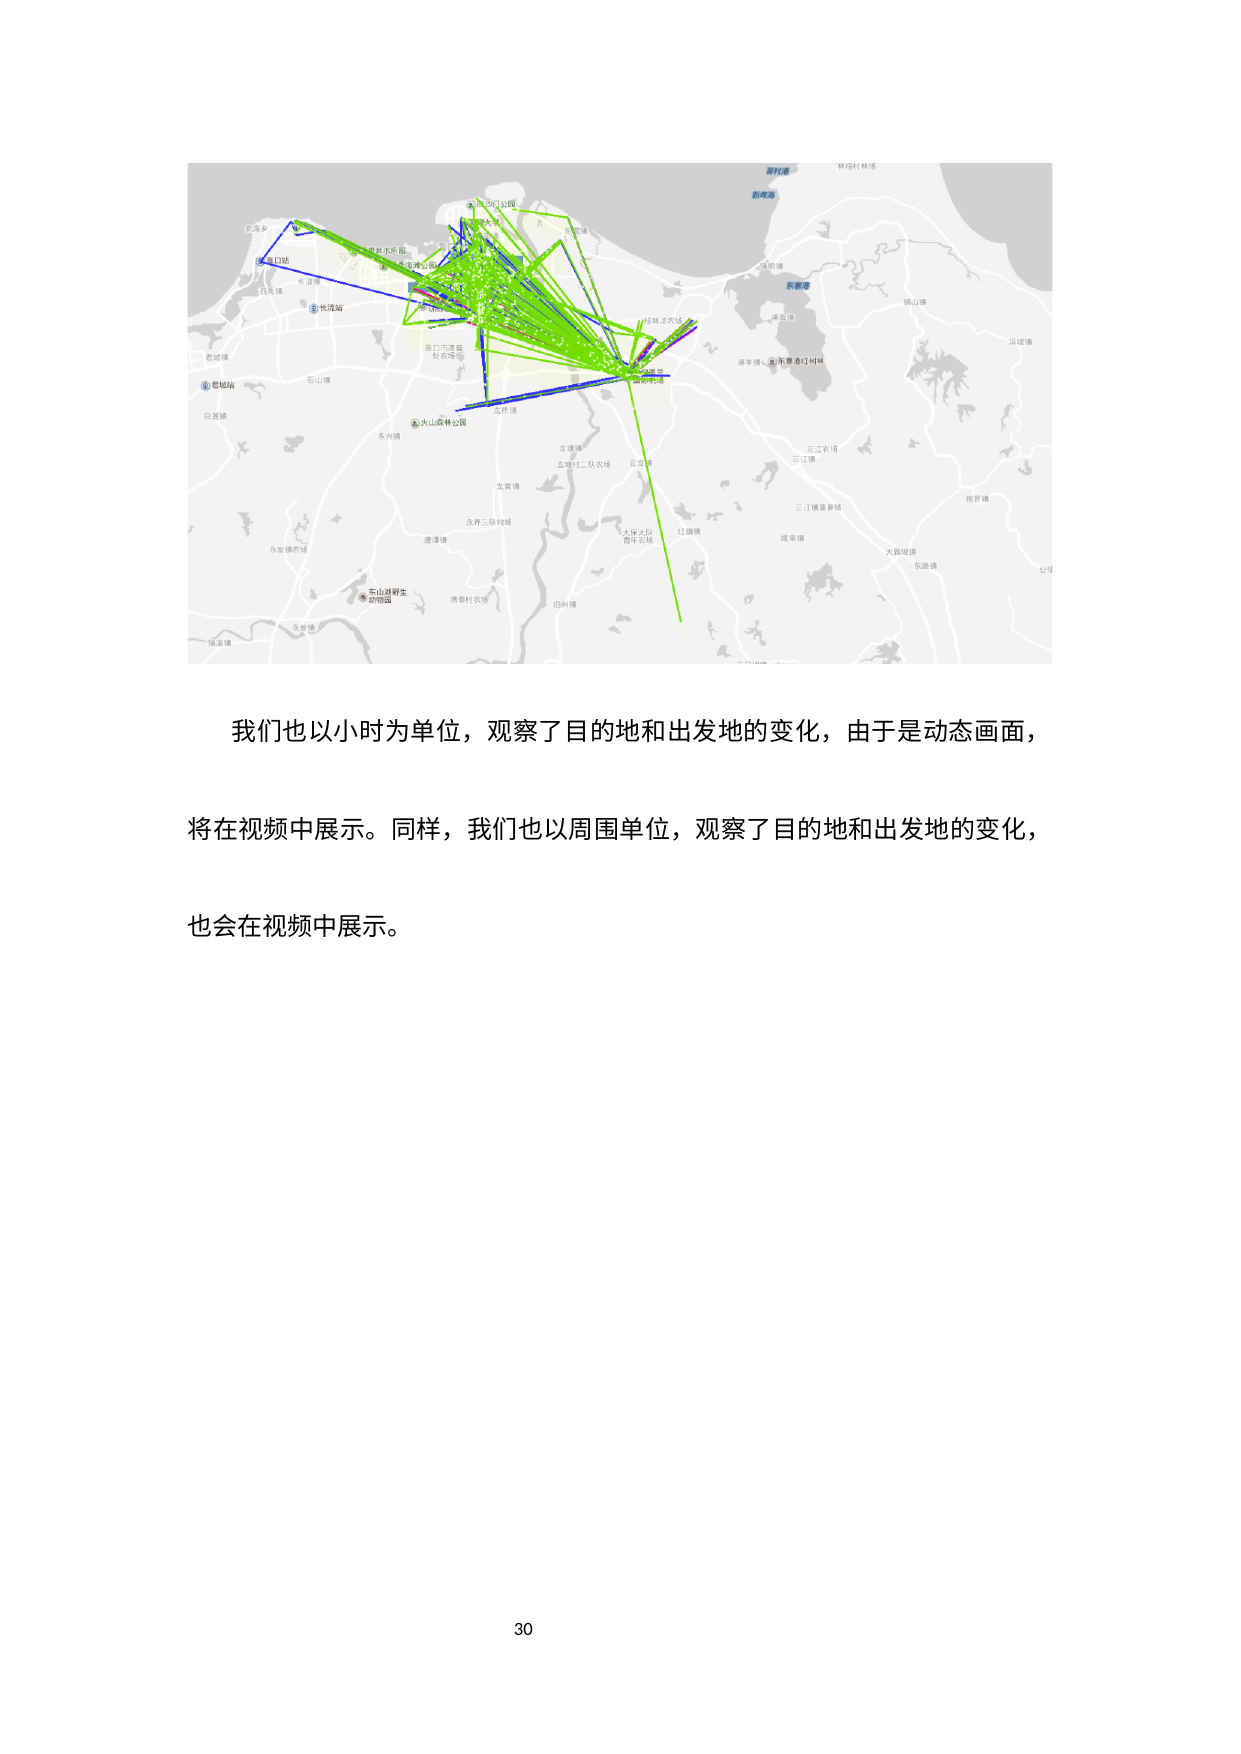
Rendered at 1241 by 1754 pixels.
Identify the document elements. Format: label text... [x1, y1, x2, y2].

picture [187, 162, 1053, 664]
text 我们也以小时为单位，观察了目的地和出发地的变化，由于是动态画面，将在视频中展示。同样，我们也以周围单位，观察了目的地和出发地的变化，也会在视频中展示。 [187, 697, 1053, 957]
